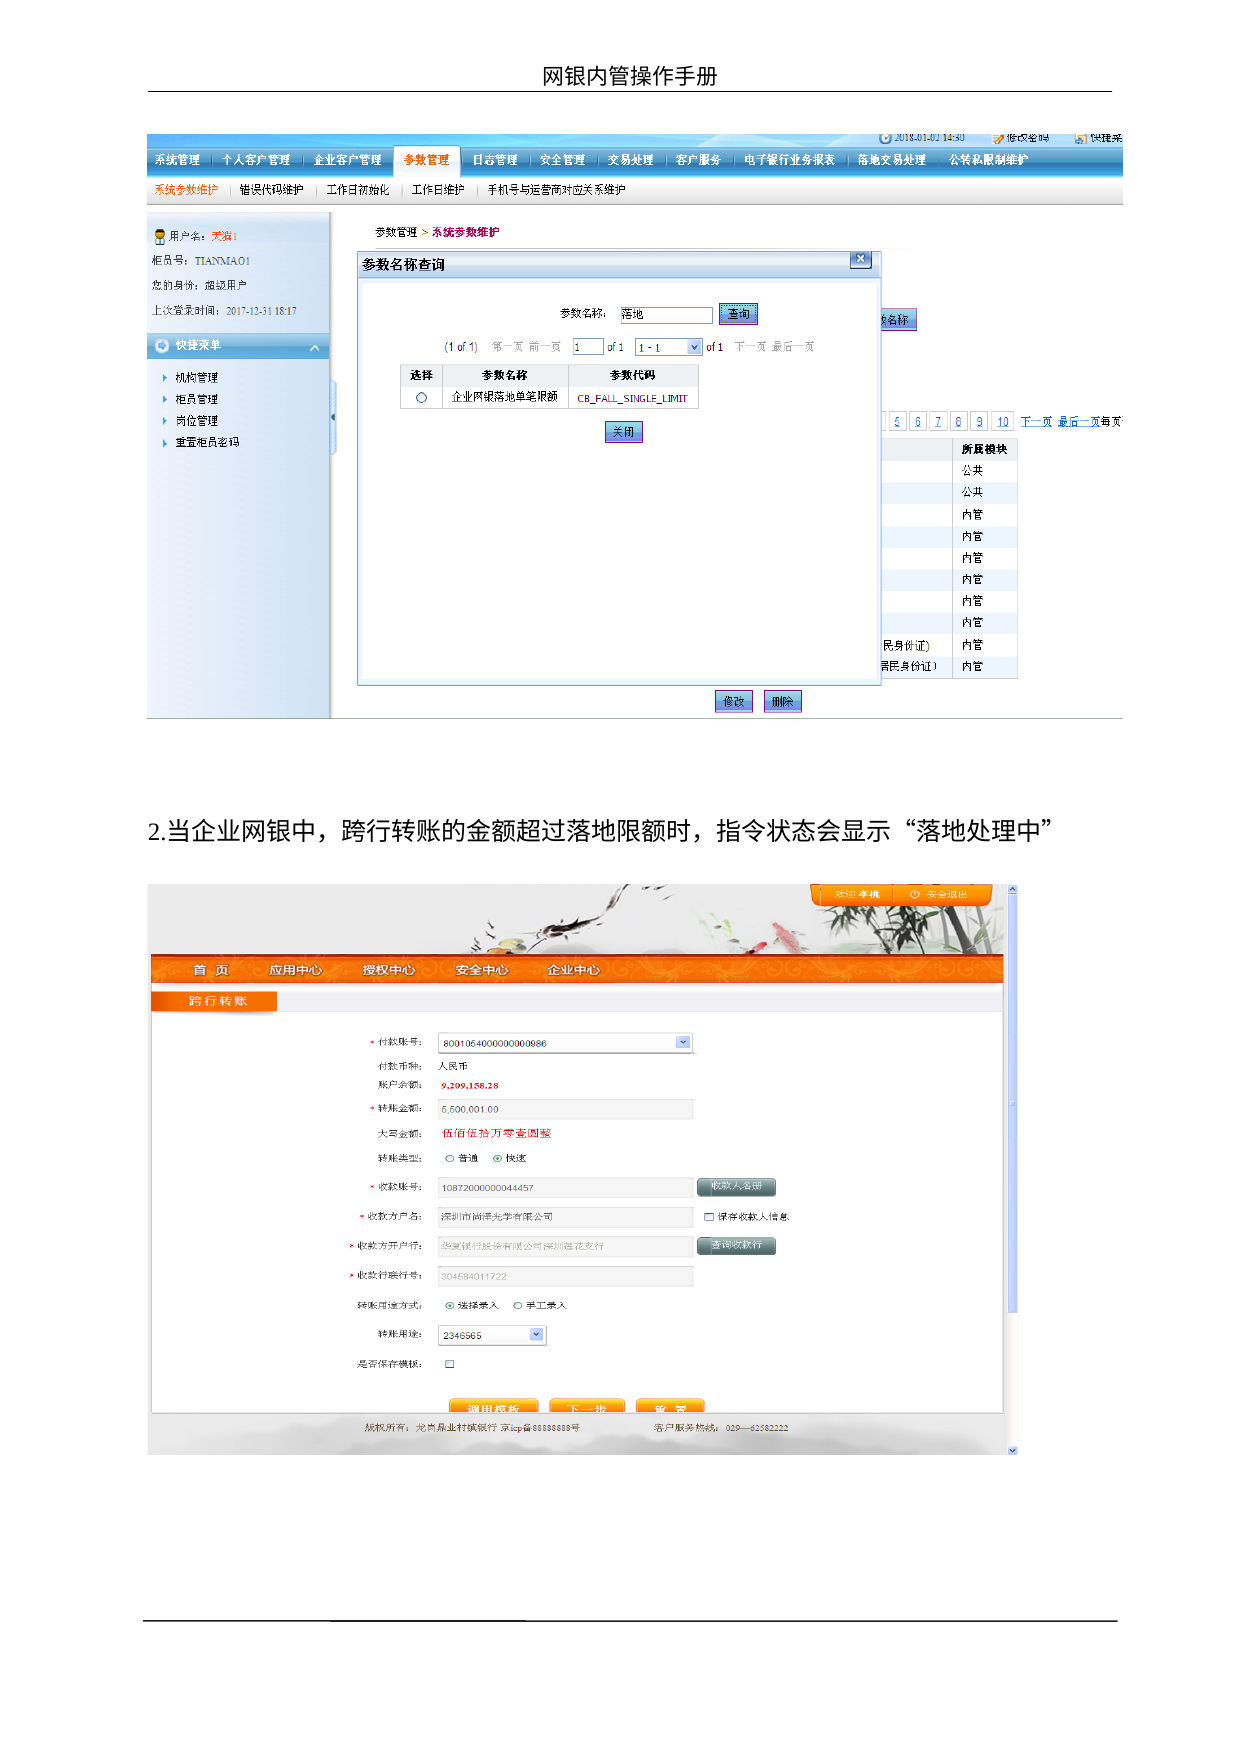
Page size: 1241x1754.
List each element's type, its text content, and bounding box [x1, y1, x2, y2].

picture [147, 134, 1123, 719]
text 2.当企业网银中，跨行转账的金额超过落地限额时，指令状态会显示“落地处理中” [148, 795, 1112, 863]
picture [147, 884, 1018, 1455]
